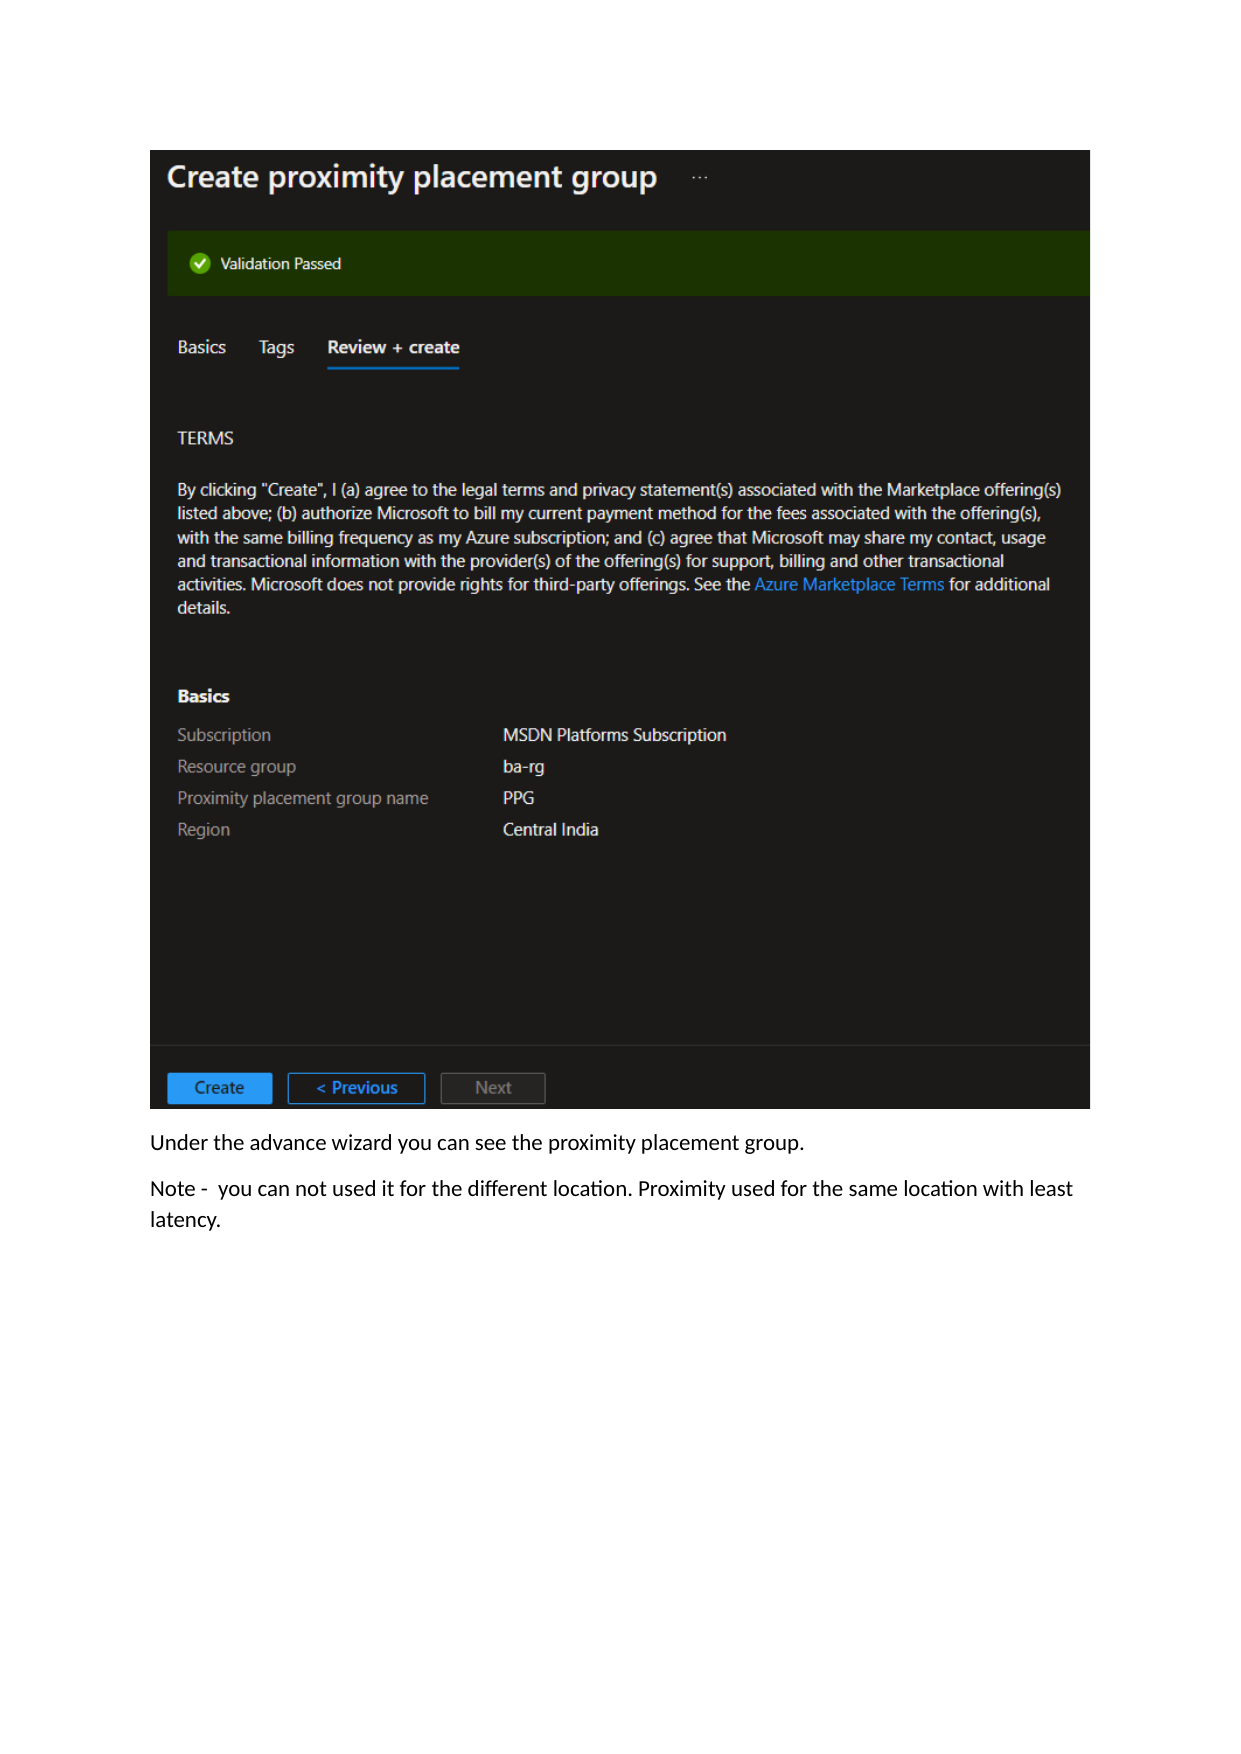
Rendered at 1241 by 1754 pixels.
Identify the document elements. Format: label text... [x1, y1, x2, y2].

text Note - you can not used it for the different location. Proximity used for the same location with least latency. [150, 1174, 1090, 1233]
text Under the advance wizard you can see the proximity placement group. [150, 1128, 1090, 1156]
picture [150, 150, 1091, 1109]
